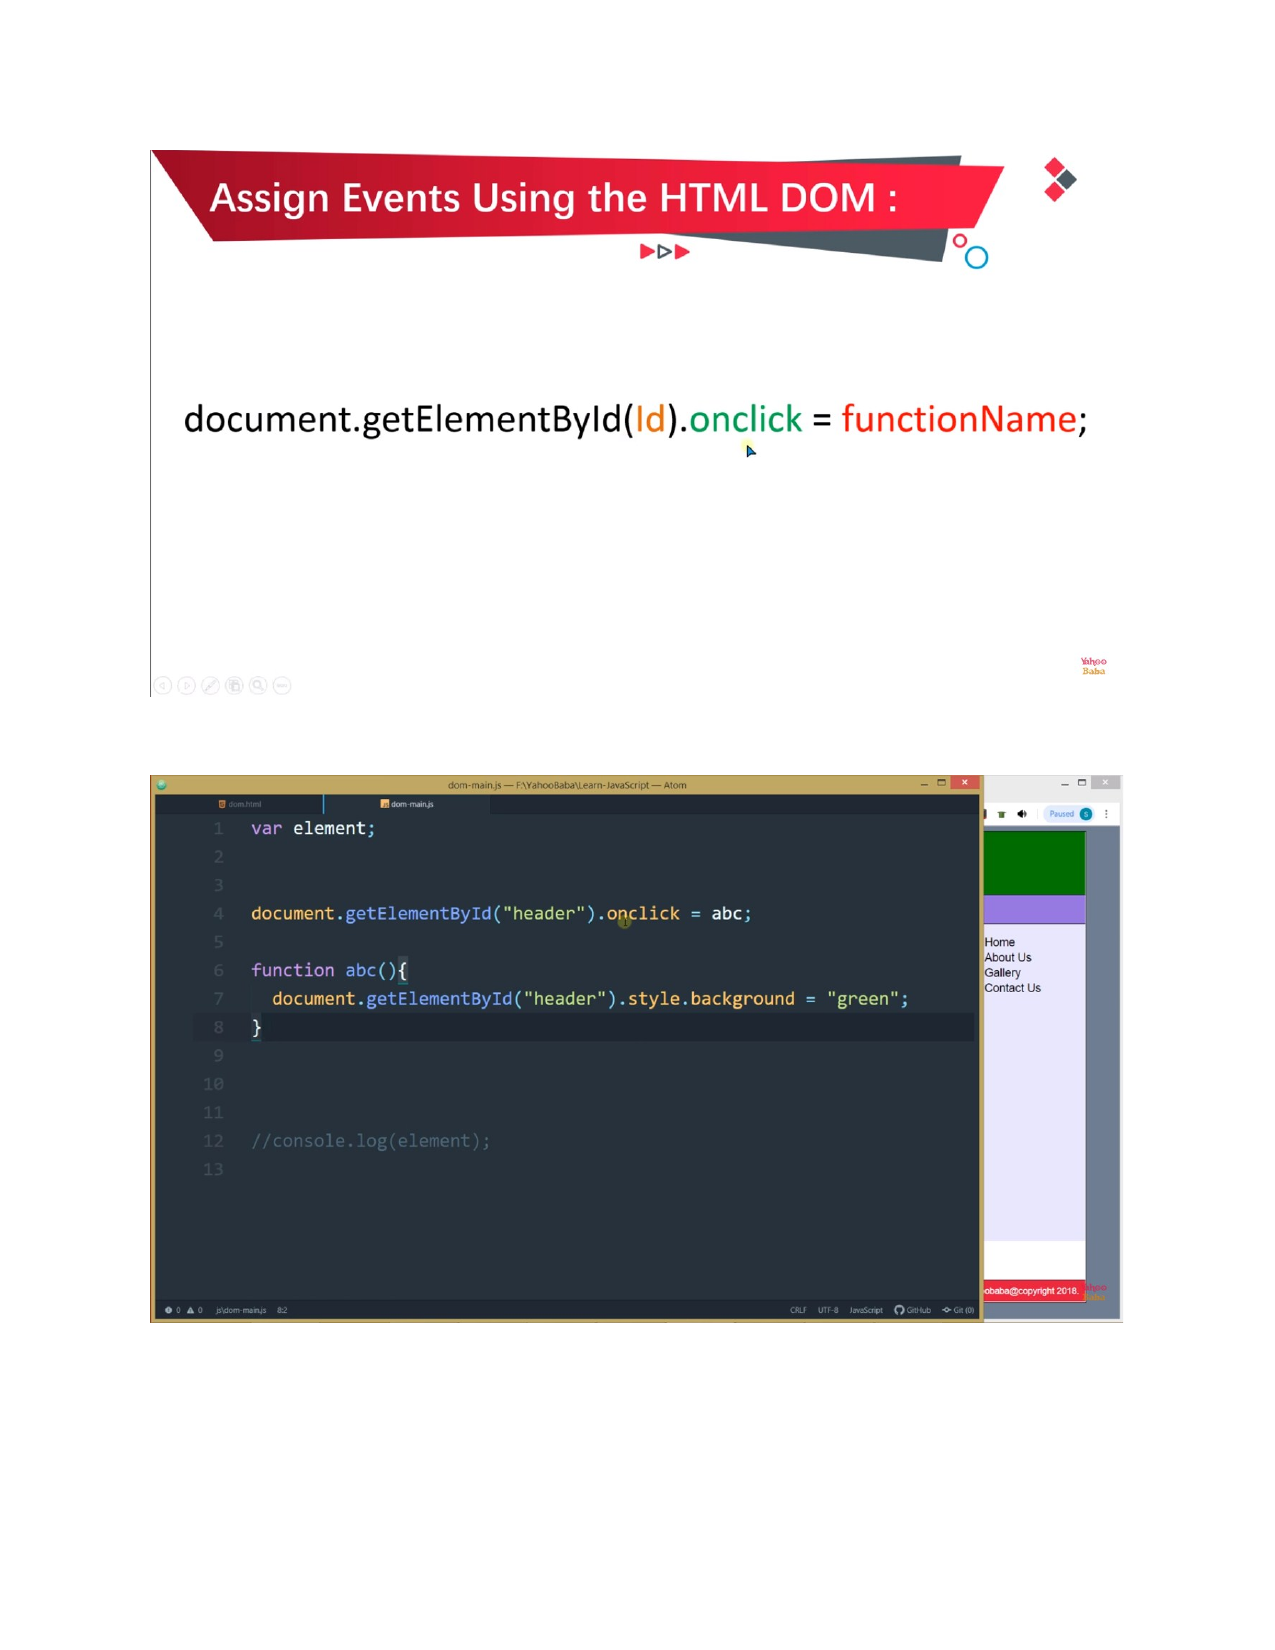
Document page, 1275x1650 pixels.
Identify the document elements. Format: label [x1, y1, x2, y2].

picture [150, 150, 1124, 697]
picture [150, 775, 1124, 1323]
